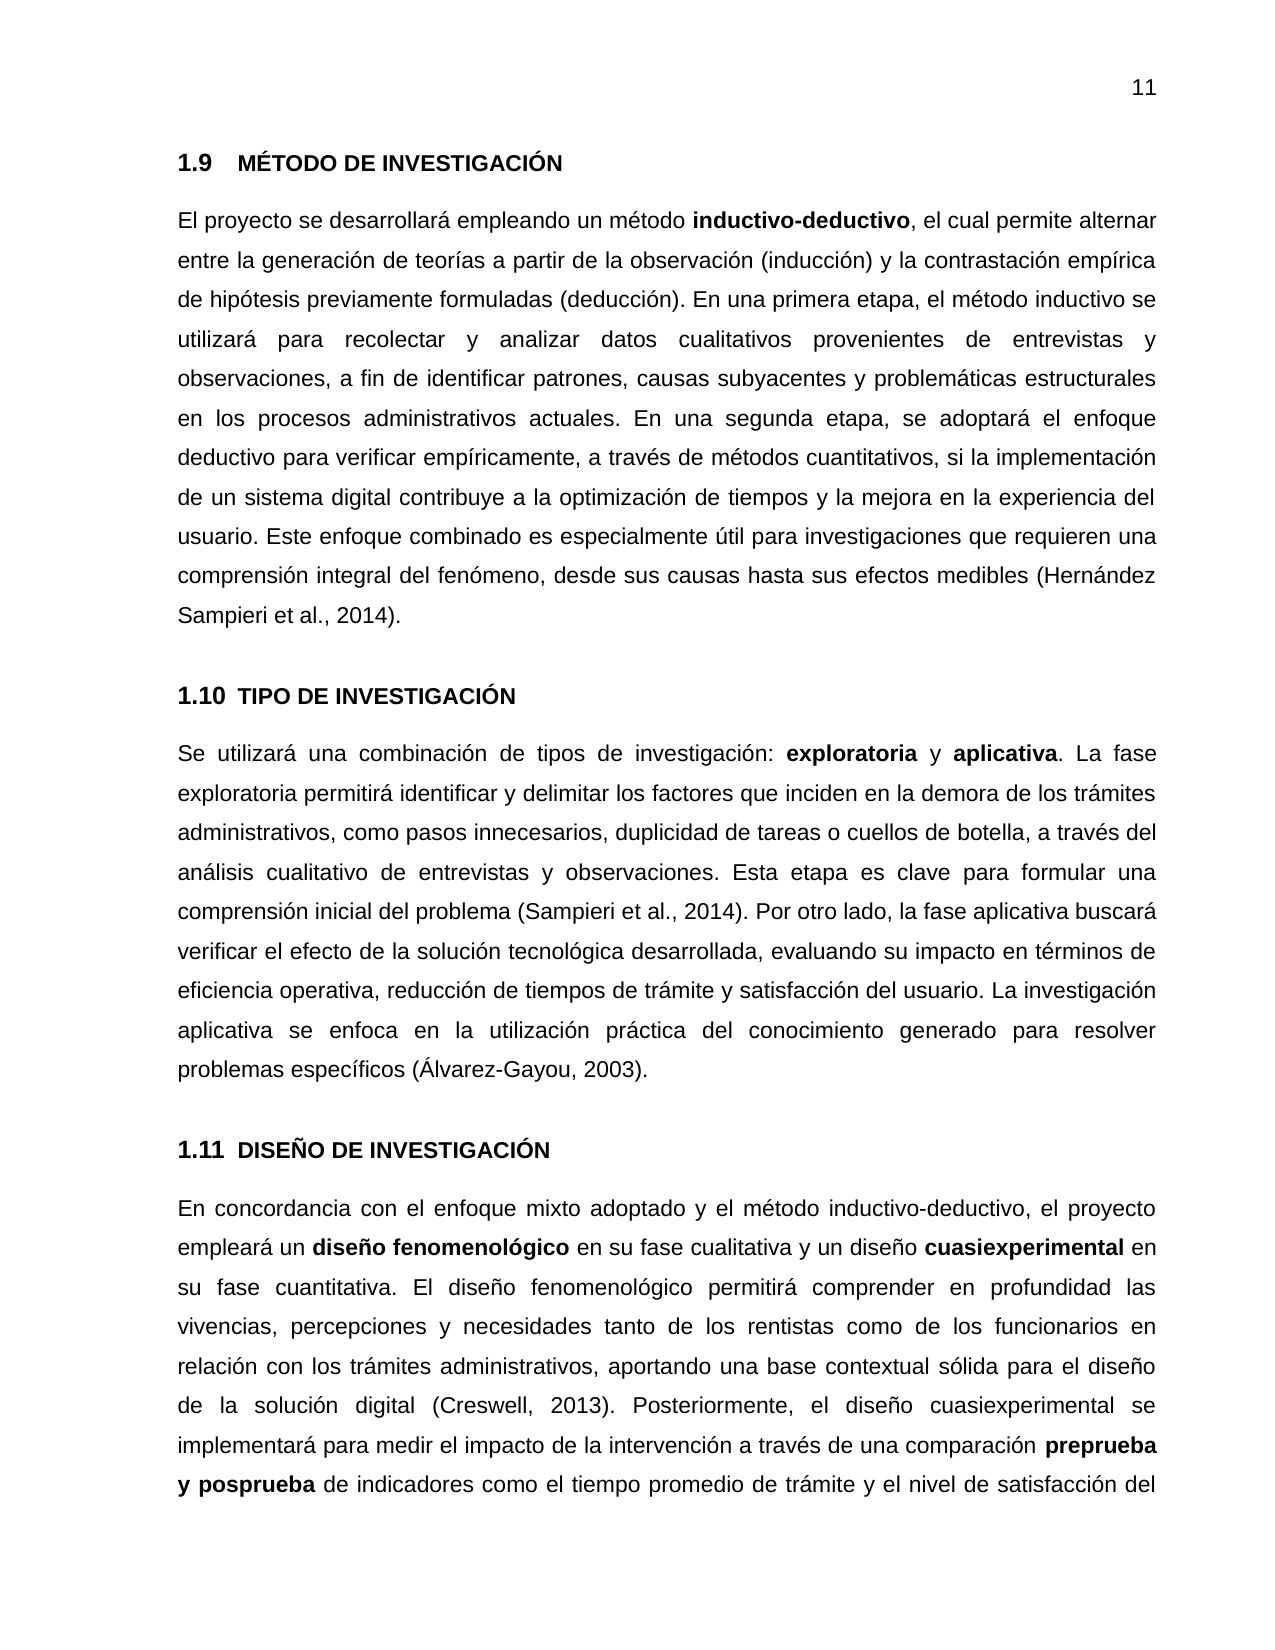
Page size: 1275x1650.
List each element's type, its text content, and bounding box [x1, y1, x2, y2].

text El proyecto se desarrollará empleando un método inductivo-deductivo, el cual permite alternar entre la generación de teorías a partir de la observación (inducción) y la contrastación empírica de hipótesis previamente formuladas (deducción). En una primera etapa, el método inductivo se utilizará para recolectar y analizar datos cualitativos provenientes de entrevistas y observaciones, a fin de identificar patrones, causas subyacentes y problemáticas estructurales en los procesos administrativos actuales. En una segunda etapa, se adoptará el enfoque deductivo para verificar empíricamente, a través de métodos cuantitativos, si la implementación de un sistema digital contribuye a la optimización de tiempos y la mejora en la experiencia del usuario. Este enfoque combinado es especialmente útil para investigaciones que requieren una comprensión integral del fenómeno, desde sus causas hasta sus efectos medibles (Hernández Sampieri et al., 2014). [177, 207, 1157, 628]
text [177, 1195, 1157, 1497]
subtitle DISEÑO DE INVESTIGACIÓN [177, 1135, 1157, 1164]
subtitle TIPO DE INVESTIGACIÓN [177, 681, 1157, 710]
subtitle MÉTODO DE INVESTIGACIÓN [177, 148, 1157, 176]
text Se utilizará una combinación de tipos de investigación: exploratoria y aplicativa. La fase exploratoria permitirá identificar y delimitar los factores que inciden en la demora de los trámites administrativos, como pasos innecesarios, duplicidad de tareas o cuellos de botella, a través del análisis cualitativo de entrevistas y observaciones. Esta etapa es clave para formular una comprensión inicial del problema (Sampieri et al., 2014). Por otro lado, la fase aplicativa buscará verificar el efecto de la solución tecnológica desarrollada, evaluando su impacto en términos de eficiencia operativa, reducción de tiempos de trámite y satisfacción del usuario. La investigación aplicativa se enfoca en la utilización práctica del conocimiento generado para resolver problemas específicos (Álvarez-Gayou, 2003). [177, 740, 1157, 1083]
